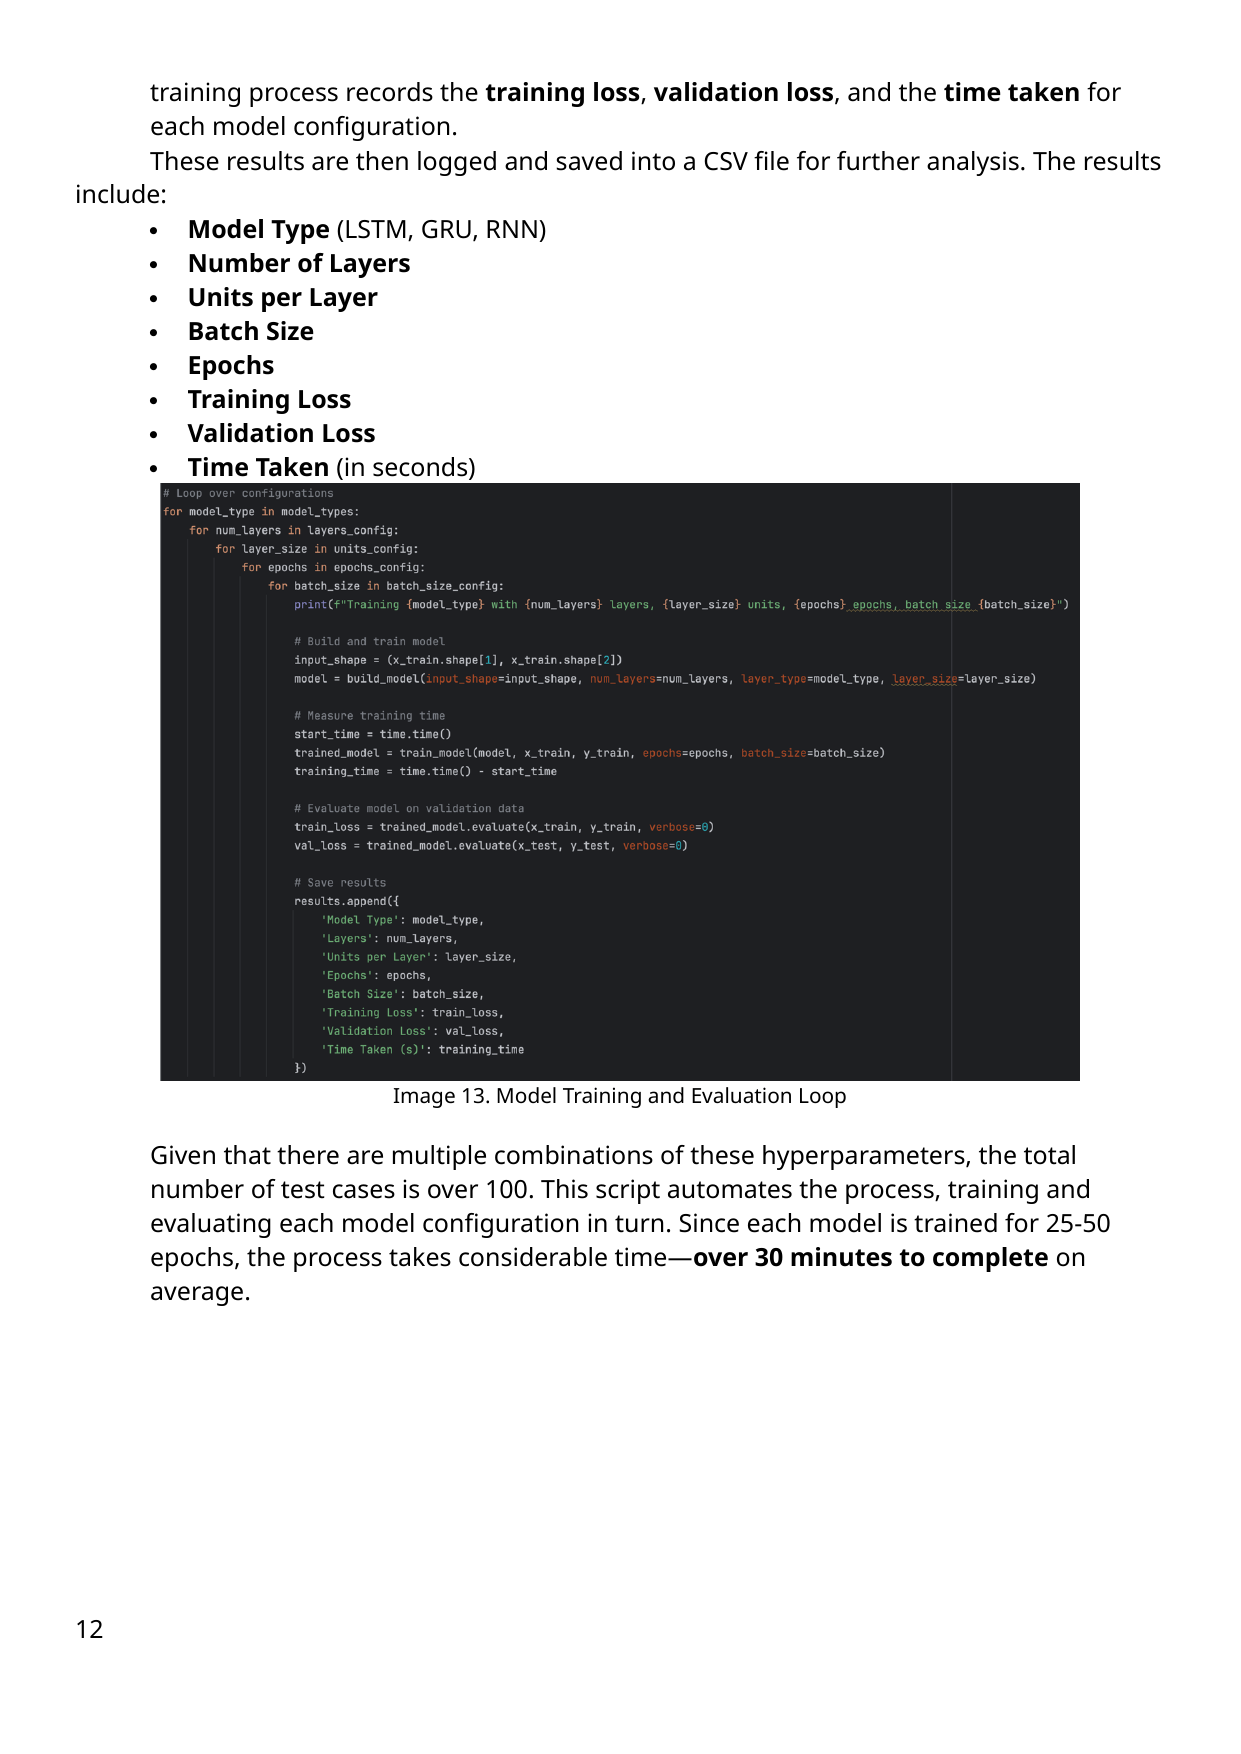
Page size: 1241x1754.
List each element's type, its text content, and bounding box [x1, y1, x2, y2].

text Image 13. Model Training and Evaluation Loop [75, 1081, 1165, 1109]
list Epochs [150, 347, 1165, 382]
text Given that there are multiple combinations of these hyperparameters, the total number of test cases is over 100. This script automates the process, training and evaluating each model configuration in turn. Since each model is trained for 25-50 epochs, the process takes considerable time—over 30 minutes to complete on average. [150, 1138, 1165, 1308]
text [150, 75, 1165, 143]
list Batch Size [150, 313, 1165, 347]
list Units per Layer [150, 279, 1165, 313]
list Validation Loss [150, 416, 1165, 450]
list Training Loss [150, 382, 1165, 416]
list Model Type (LSTM, GRU, RNN) [150, 211, 1165, 245]
list Number of Layers [150, 245, 1165, 279]
picture [160, 483, 1080, 1081]
text These results are then logged and saved into a CSV file for further analysis. The results include: [75, 143, 1165, 211]
list Time Taken (in seconds) [150, 450, 1165, 484]
